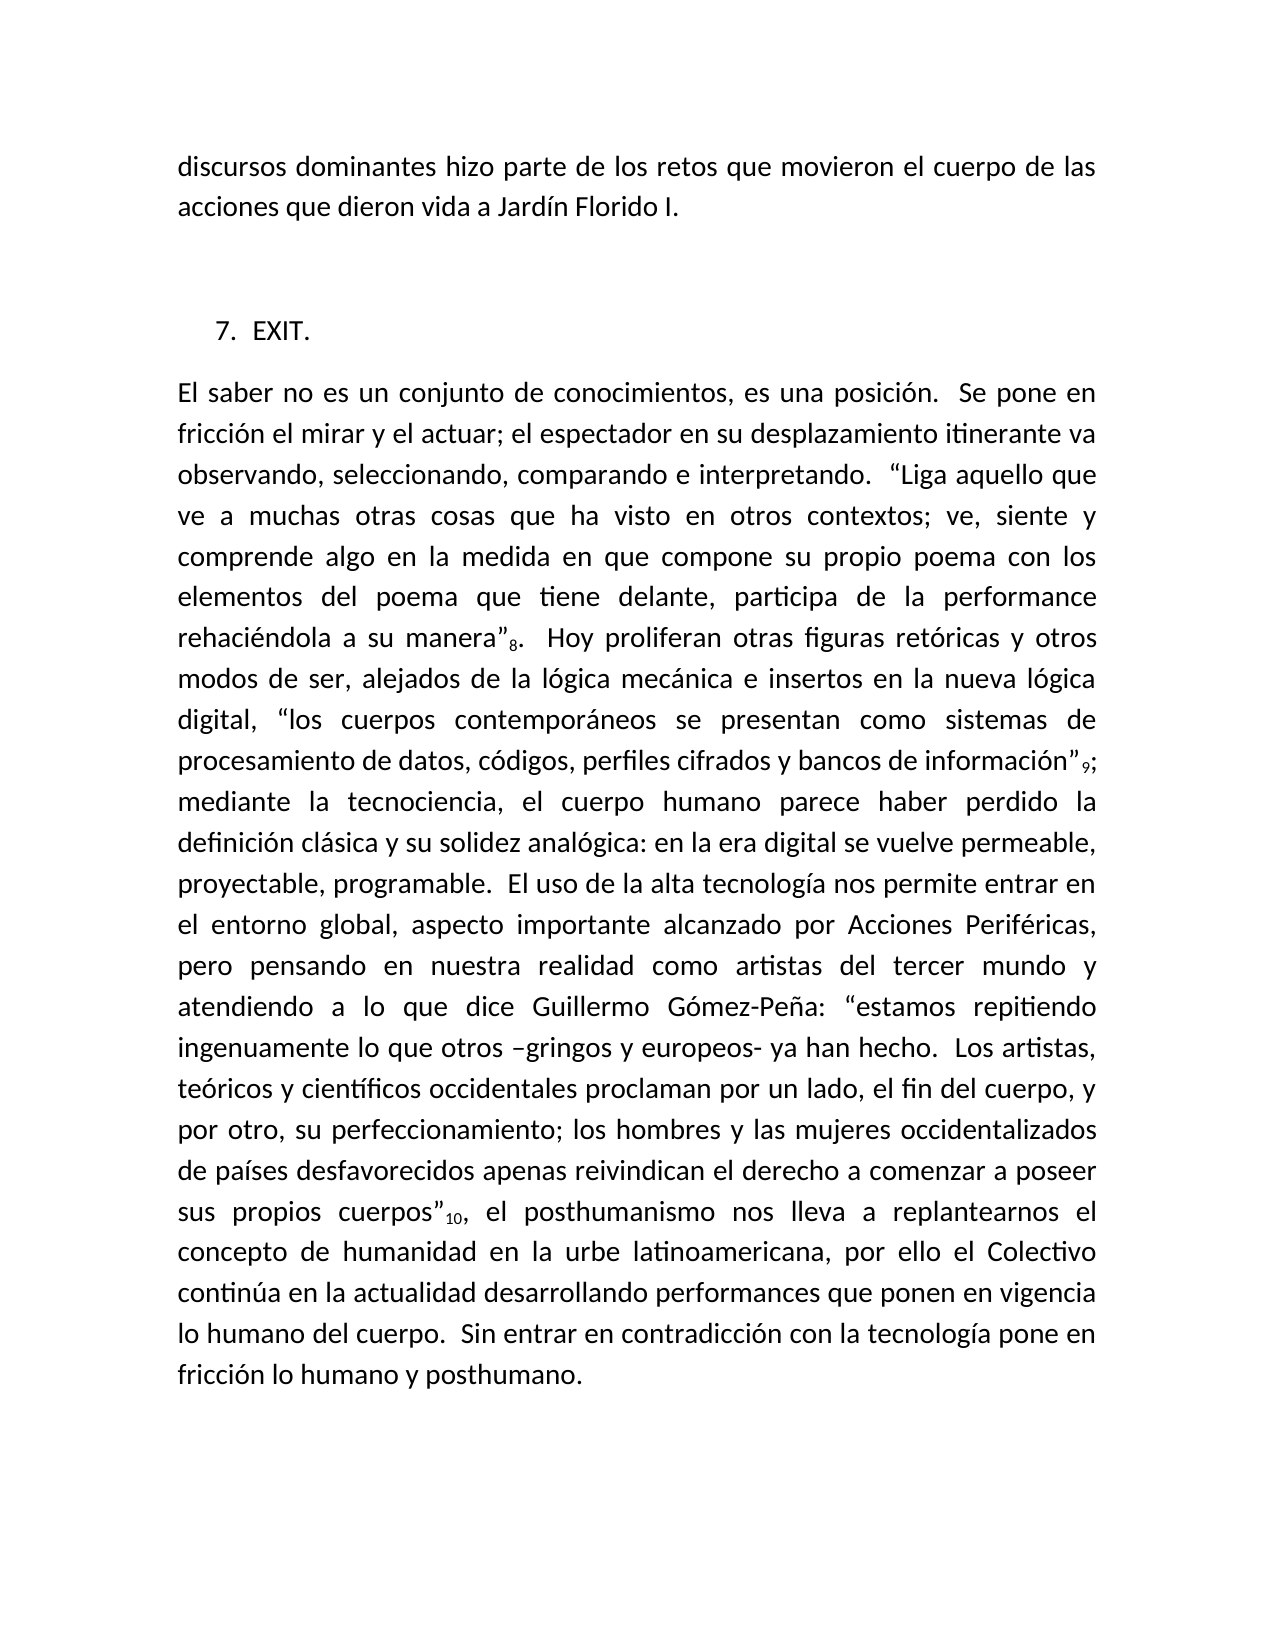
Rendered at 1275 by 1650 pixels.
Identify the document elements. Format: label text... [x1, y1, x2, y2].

list EXIT. [215, 312, 1098, 348]
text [177, 148, 1098, 224]
text El saber no es un conjunto de conocimientos, es una posición. Se pone en fricción el mirar y el actuar; el espectador en su desplazamiento itinerante va observando, seleccionando, comparando e interpretando. “Liga aquello que ve a muchas otras cosas que ha visto en otros contextos; ve, siente y comprende algo en la medida en que compone su propio poema con los elementos del poema que tiene delante, participa de la performance rehaciéndola a su manera”8. Hoy proliferan otras figuras retóricas y otros modos de ser, alejados de la lógica mecánica e insertos en la nueva lógica digital, “los cuerpos contemporáneos se presentan como sistemas de procesamiento de datos, códigos, perfiles cifrados y bancos de información”9; mediante la tecnociencia, el cuerpo humano parece haber perdido la definición clásica y su solidez analógica: en la era digital se vuelve permeable, proyectable, programable. El uso de la alta tecnología nos permite entrar en el entorno global, aspecto importante alcanzado por Acciones Periféricas, pero pensando en nuestra realidad como artistas del tercer mundo y atendiendo a lo que dice Guillermo Gómez-Peña: “estamos repitiendo ingenuamente lo que otros –gringos y europeos- ya han hecho. Los artistas, teóricos y científicos occidentales proclaman por un lado, el fin del cuerpo, y por otro, su perfeccionamiento; los hombres y las mujeres occidentalizados de países desfavorecidos apenas reivindican el derecho a comenzar a poseer sus propios cuerpos”10, el posthumanismo nos lleva a replantearnos el concepto de humanidad en la urbe latinoamericana, por ello el Colectivo continúa en la actualidad desarrollando performances que ponen en vigencia lo humano del cuerpo. Sin entrar en contradicción con la tecnología pone en fricción lo humano y posthumano. [177, 374, 1098, 1392]
